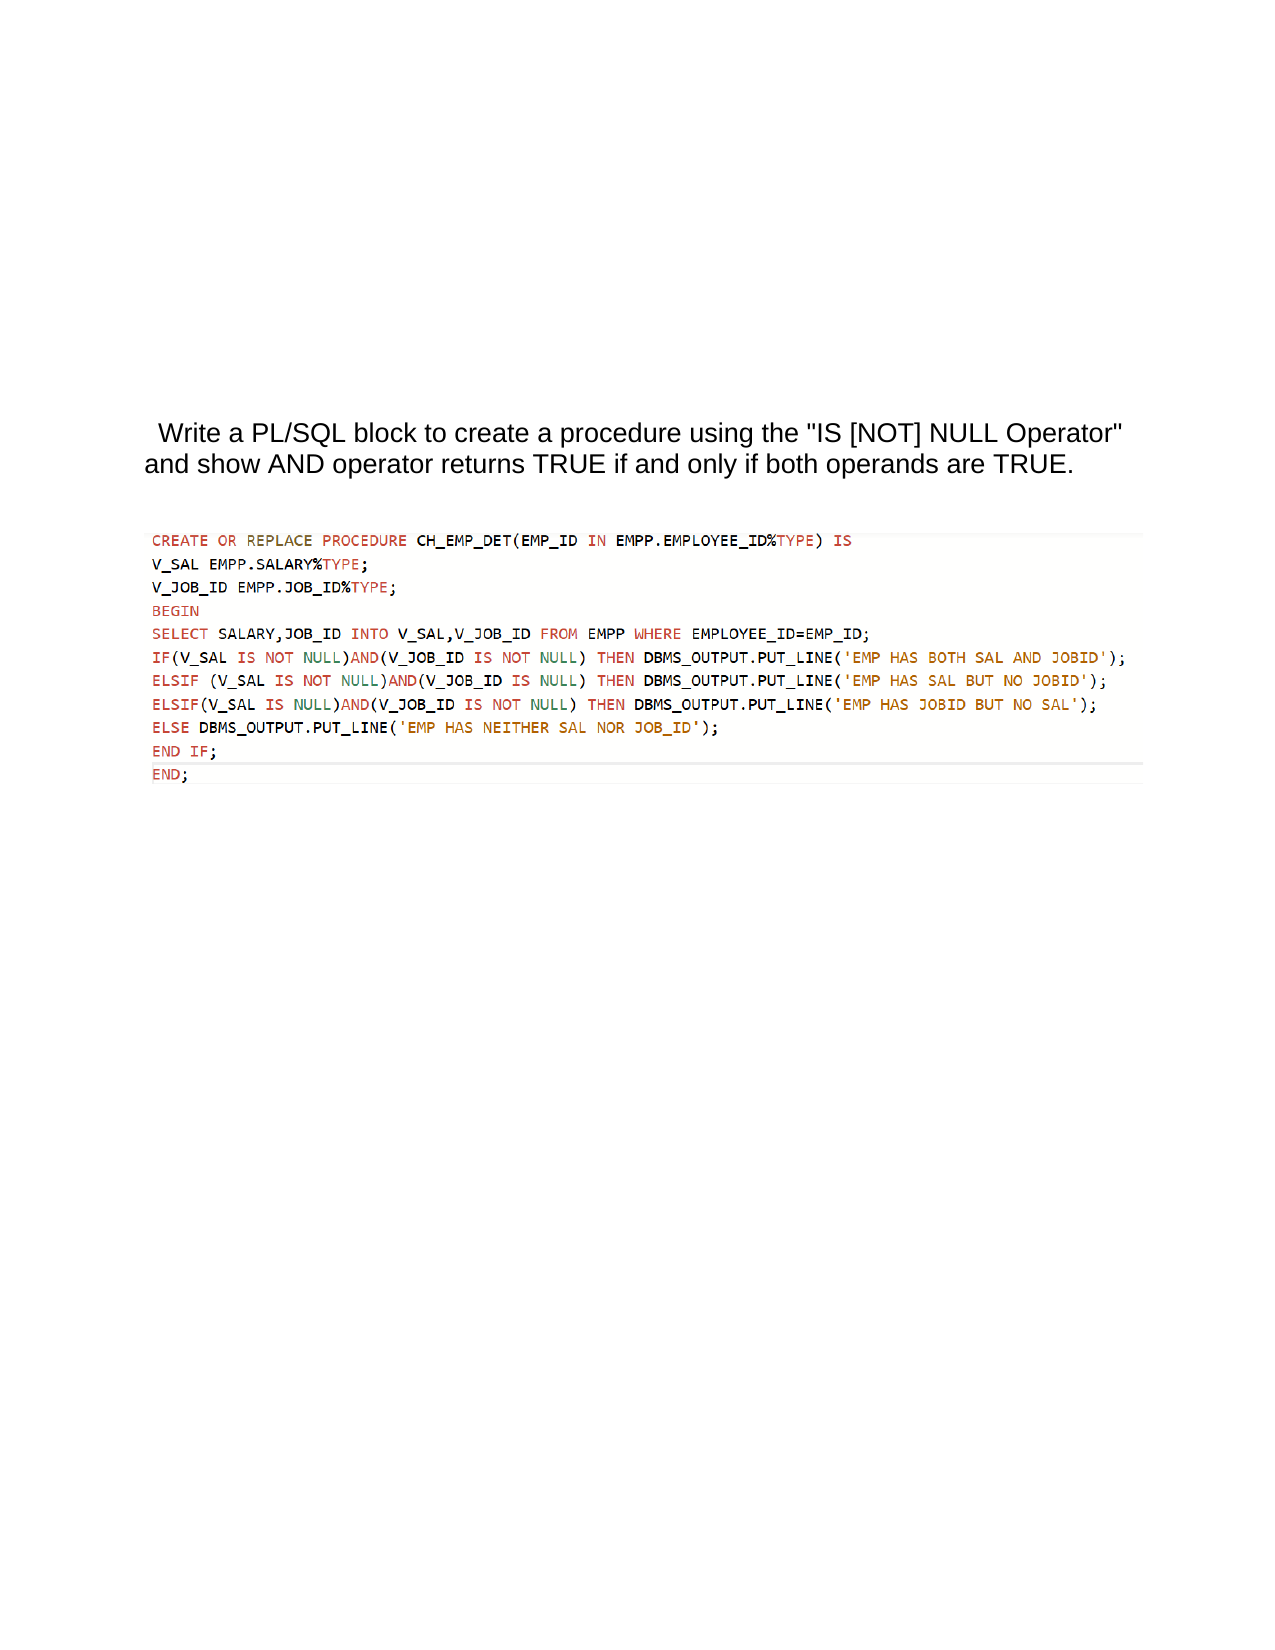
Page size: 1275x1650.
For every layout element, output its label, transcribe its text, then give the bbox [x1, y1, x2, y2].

picture [144, 533, 1144, 784]
text Write a PL/SQL block to create a procedure using the "IS [NOT] NULL Operator" and show AND operator returns TRUE if and only if both operands are TRUE. [144, 417, 1143, 479]
